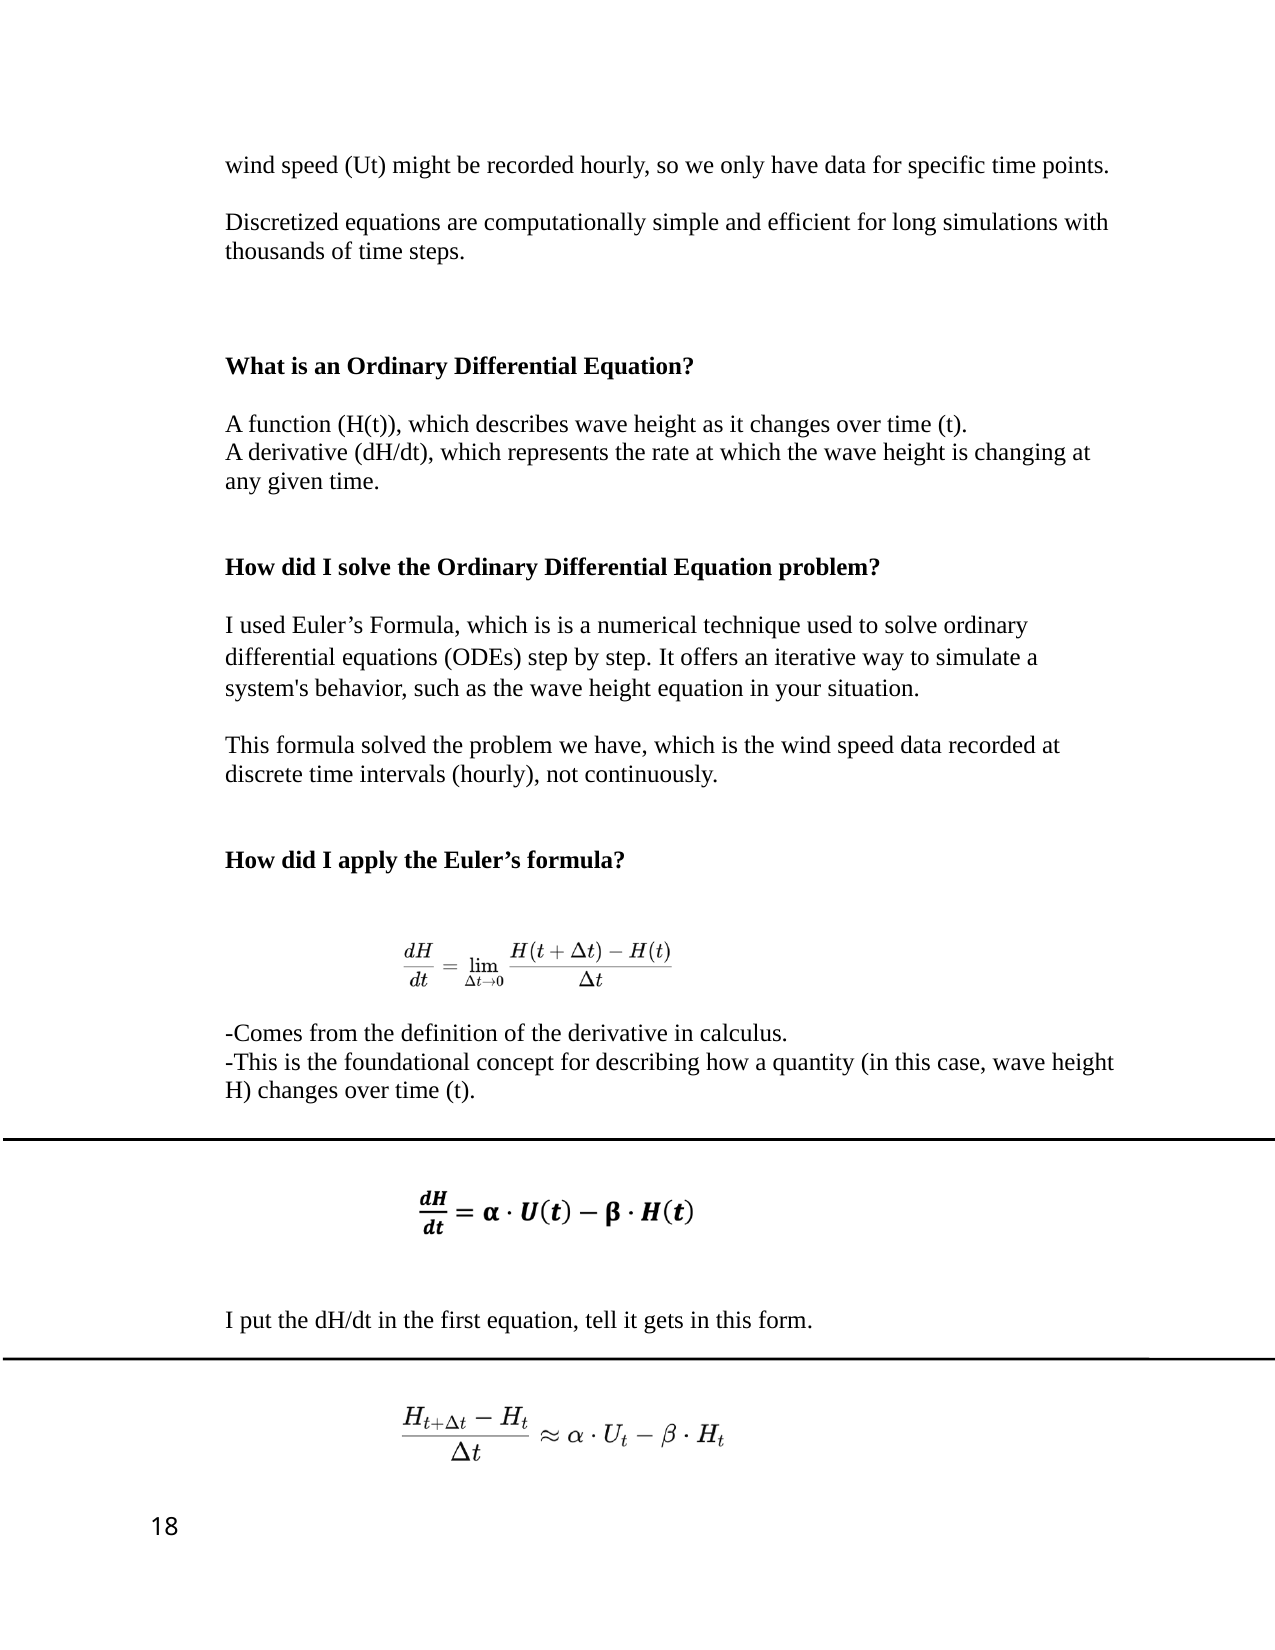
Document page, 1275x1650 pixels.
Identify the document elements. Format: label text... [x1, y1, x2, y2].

text Discretized equations are computationally simple and efficient for long simulations with thousands of time steps. [225, 207, 1125, 265]
picture [386, 1391, 743, 1482]
text wind speed (Ut) might be recorded hourly, so we only have data for specific time points. [225, 150, 1125, 179]
text How did I apply the Euler’s formula? [225, 845, 1125, 874]
picture [386, 926, 681, 998]
text What is an Ordinary Differential Equation? [225, 351, 1125, 380]
text A derivative (dH/dt), which represents the rate at which the wave height is changing at any given time. [225, 437, 1125, 495]
text This formula solved the problem we have, which is the wind speed data recorded at discrete time intervals (hourly), not continuously. [225, 730, 1125, 788]
text A function (H(t)), which describes wave height as it changes over time (t). [225, 409, 1125, 437]
text I used Euler’s Formula, which is is a numerical technique used to solve ordinary differential equations (ODEs) step by step. It offers an iterative way to simulate a system's behavior, such as the wave height equation in your situation. [225, 610, 1125, 702]
picture [403, 1175, 710, 1256]
text I put the dH/dt in the first equation, tell it gets in this form. [225, 1305, 1125, 1334]
text -Comes from the definition of the derivative in calculus. [150, 1018, 1125, 1047]
text How did I solve the Ordinary Differential Equation problem? [225, 552, 1125, 581]
text -This is the foundational concept for describing how a quantity (in this case, wave height H) changes over time (t). [225, 1047, 1125, 1104]
